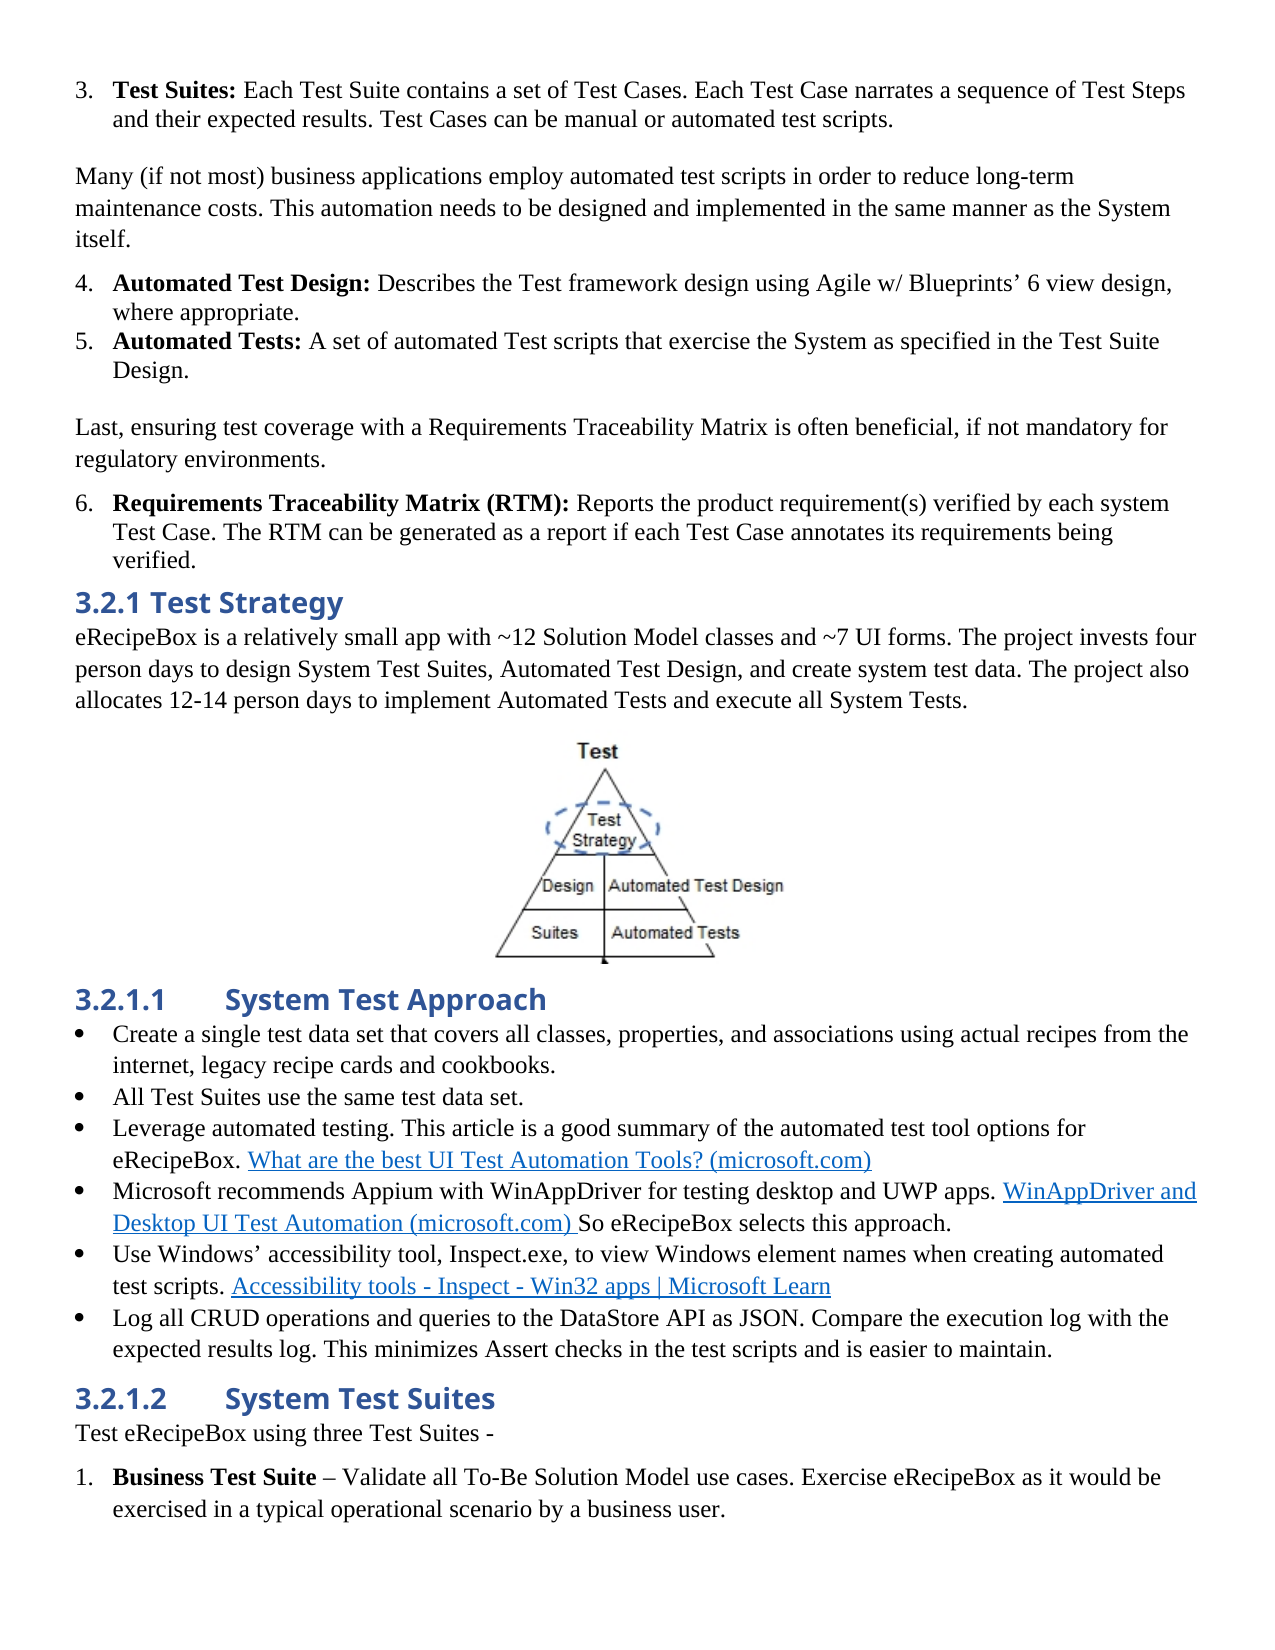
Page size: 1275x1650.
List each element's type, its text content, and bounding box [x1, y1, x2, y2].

list Business Test Suite – Validate all To-Be Solution Model use cases. Exercise eRecipeBox as it would be exercised in a typical operational scenario by a business user. [75, 1462, 1200, 1522]
subtitle Test Strategy [75, 582, 1200, 622]
list Log all CRUD operations and queries to the DataStore API as JSON. Compare the execution log with the expected results log. This minimizes Assert checks in the test scripts and is easier to maintain. [75, 1303, 1200, 1363]
picture [483, 729, 792, 964]
list Test Suites: Each Test Suite contains a set of Test Cases. Each Test Case narrates a sequence of Test Steps and their expected results. Test Cases can be manual or automated test scripts. [75, 75, 1200, 132]
subtitle System Test Suites [75, 1378, 1200, 1418]
list Leverage automated testing. This article is a good summary of the automated test tool options for eRecipeBox. What are the best UI Test Automation Tools? (microsoft.com) [75, 1113, 1200, 1174]
list Microsoft recommends Appium with WinAppDriver for testing desktop and UWP apps. WinAppDriver and Desktop UI Test Automation (microsoft.com) So eRecipeBox selects this approach. [75, 1176, 1200, 1237]
list All Test Suites use the same test data set. [75, 1082, 1200, 1111]
list Use Windows’ accessibility tool, Inspect.exe, to view Windows element names when creating automated test scripts. Accessibility tools - Inspect - Win32 apps | Microsoft Learn [75, 1239, 1200, 1300]
list Automated Tests: A set of automated Test scripts that exercise the System as specified in the Test Suite Design. [75, 326, 1200, 383]
text eRecipeBox is a relatively small app with ~12 Solution Model classes and ~7 UI forms. The project invests four person days to design System Test Suites, Automated Test Design, and create system test data. The project also allocates 12-14 person days to implement Automated Tests and execute all System Tests. [75, 622, 1200, 714]
list Requirements Traceability Matrix (RTM): Reports the product requirement(s) verified by each system Test Case. The RTM can be generated as a report if each Test Case annotates its requirements being verified. [75, 488, 1200, 574]
text Many (if not most) business applications employ automated test scripts in order to reduce long-term maintenance costs. This automation needs to be designed and implemented in the same manner as the System itself. [75, 161, 1200, 253]
subtitle System Test Approach [75, 979, 1200, 1019]
text Test eRecipeBox using three Test Suites - [75, 1418, 1200, 1447]
list Create a single test data set that covers all classes, properties, and associations using actual recipes from the internet, legacy recipe cards and cookbooks. [75, 1019, 1200, 1079]
text Last, ensuring test coverage with a Requirements Traceability Matrix is often beneficial, if not mandatory for regulatory environments. [75, 412, 1200, 472]
list Automated Test Design: Describes the Test framework design using Agile w/ Blueprints’ 6 view design, where appropriate. [75, 268, 1200, 326]
